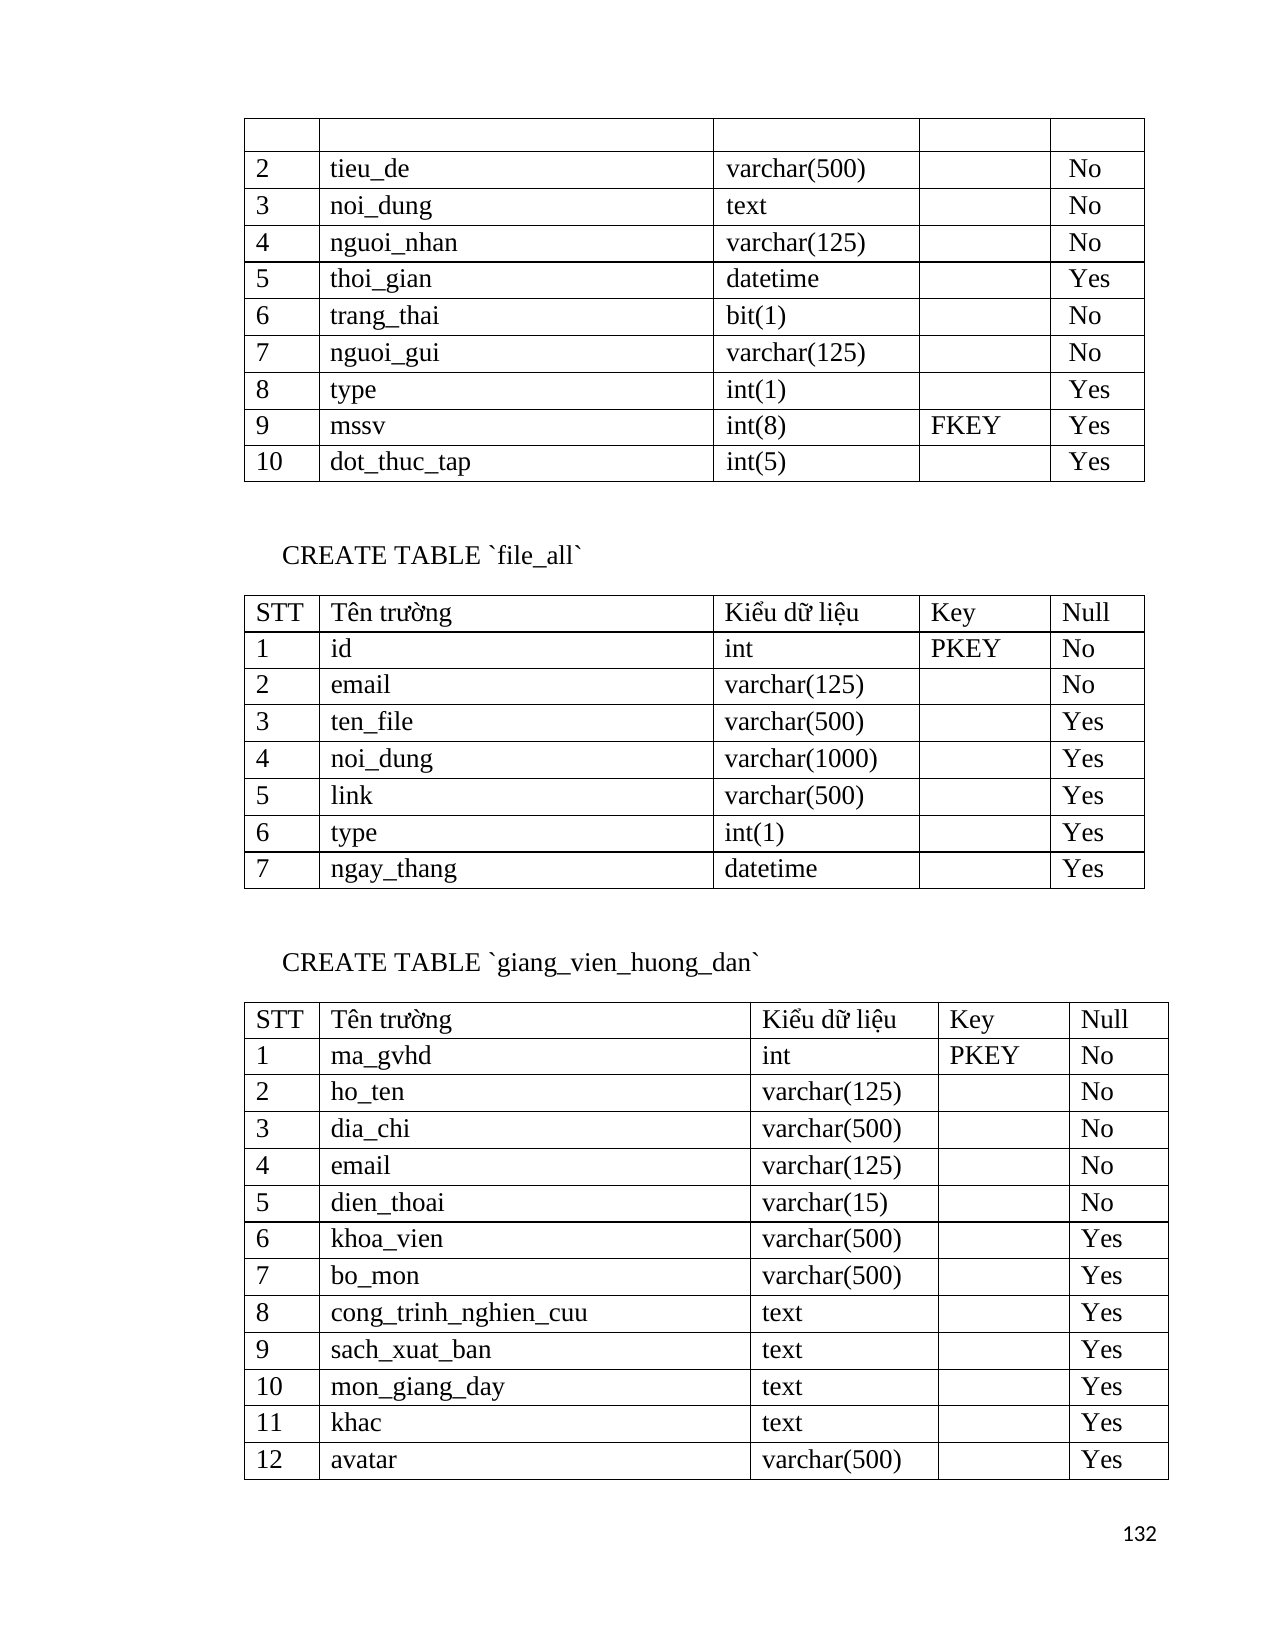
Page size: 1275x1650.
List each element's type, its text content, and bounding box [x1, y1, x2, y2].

table_cell 4 [245, 1149, 319, 1185]
table_cell 2 [245, 669, 319, 704]
table_cell [939, 1149, 1069, 1185]
table_cell int(1) [714, 373, 919, 408]
table_cell PKEY [939, 1039, 1069, 1074]
table_cell varchar(15) [751, 1186, 938, 1221]
table_cell No [1070, 1186, 1168, 1221]
table_cell mon_giang_day [320, 1370, 750, 1405]
table_header STT [245, 1003, 319, 1038]
table_cell dot_thuc_tap [320, 446, 713, 481]
table_cell [920, 152, 1050, 188]
table_cell Yes [1051, 410, 1144, 444]
table_cell Yes [1070, 1259, 1168, 1295]
table_cell [920, 669, 1050, 704]
table_cell [939, 1406, 1069, 1442]
table_cell [920, 779, 1050, 814]
table_cell Yes [1070, 1443, 1168, 1479]
table_cell [920, 336, 1050, 372]
table_cell mssv [320, 410, 713, 444]
table_cell No [1051, 669, 1144, 704]
table_cell Yes [1051, 742, 1144, 778]
table_cell bit(1) [714, 299, 919, 335]
table_header Tên trường [320, 1003, 750, 1038]
table_cell [939, 1112, 1069, 1148]
table_cell link [320, 779, 713, 814]
table_cell Yes [1051, 853, 1144, 888]
table_cell [920, 299, 1050, 335]
table_cell 6 [245, 816, 319, 851]
table_cell Yes [1051, 816, 1144, 851]
table_cell 2 [245, 1075, 319, 1111]
table_cell 6 [245, 299, 319, 335]
table_cell varchar(1000) [714, 742, 919, 778]
table_header Null [1070, 1003, 1168, 1038]
table_cell int [714, 633, 919, 667]
table_cell varchar(500) [714, 152, 919, 188]
table_cell varchar(125) [714, 226, 919, 261]
table_header Kiểu dữ liệu [751, 1003, 938, 1038]
table_cell 5 [245, 263, 319, 298]
table_cell No [1051, 119, 1144, 151]
table_cell No [1070, 1075, 1168, 1111]
table_cell int(8) [714, 410, 919, 444]
table_cell varchar(500) [751, 1259, 938, 1295]
table_cell 2 [245, 152, 319, 188]
table_cell ma_gvhd [320, 1039, 750, 1074]
table_cell int(5) [714, 446, 919, 481]
table_cell Yes [1070, 1223, 1168, 1258]
table_cell dia_chi [320, 1112, 750, 1148]
table_cell [920, 853, 1050, 888]
table_cell 1 [245, 1039, 319, 1074]
table_cell 7 [245, 336, 319, 372]
table_cell nguoi_gui [320, 336, 713, 372]
table_cell varchar(500) [714, 779, 919, 814]
table_cell Yes [1070, 1296, 1168, 1332]
table_cell text [751, 1333, 938, 1368]
table_cell PKEY [920, 119, 1050, 151]
table_cell [920, 263, 1050, 298]
table_cell nguoi_nhan [320, 226, 713, 261]
table_cell No [1070, 1149, 1168, 1185]
table_cell 5 [245, 1186, 319, 1221]
table_cell 4 [245, 226, 319, 261]
table_cell noi_dung [320, 189, 713, 224]
table_cell 10 [245, 446, 319, 481]
table_cell dien_thoai [320, 1186, 750, 1221]
table_cell khoa_vien [320, 1223, 750, 1258]
table_cell 3 [245, 189, 319, 224]
table_cell No [1070, 1039, 1168, 1074]
table_header Key [920, 596, 1050, 631]
table_cell [939, 1370, 1069, 1405]
table_cell FKEY [920, 410, 1050, 444]
table_cell ten_file [320, 705, 713, 741]
table_cell int(1) [714, 816, 919, 851]
table_cell avatar [320, 1443, 750, 1479]
table_cell int [714, 119, 919, 151]
table_cell 3 [245, 1112, 319, 1148]
table_cell text [751, 1296, 938, 1332]
table_cell 6 [245, 1223, 319, 1258]
table_cell varchar(500) [751, 1443, 938, 1479]
table_cell Yes [1070, 1333, 1168, 1368]
table_cell type [320, 816, 713, 851]
table_cell tieu_de [320, 152, 713, 188]
table_cell No [1051, 152, 1144, 188]
table_cell cong_trinh_nghien_cuu [320, 1296, 750, 1332]
table_cell No [1051, 633, 1144, 667]
table_cell [920, 189, 1050, 224]
table_cell 5 [245, 779, 319, 814]
table_cell 7 [245, 1259, 319, 1295]
table_cell PKEY [920, 633, 1050, 667]
table_cell int [751, 1039, 938, 1074]
table_cell ho_ten [320, 1075, 750, 1111]
table_cell Yes [1051, 446, 1144, 481]
table_cell varchar(125) [714, 336, 919, 372]
table_header Tên trường [320, 596, 713, 631]
table_header Key [939, 1003, 1069, 1038]
table_cell 1 [245, 119, 319, 151]
table_cell bo_mon [320, 1259, 750, 1295]
table_header Null [1051, 596, 1144, 631]
table_cell [920, 226, 1050, 261]
table_cell 11 [245, 1406, 319, 1442]
table_cell Yes [1070, 1406, 1168, 1442]
table_cell email [320, 669, 713, 704]
table_cell email [320, 1149, 750, 1185]
table_cell [939, 1443, 1069, 1479]
table_cell [939, 1296, 1069, 1332]
table_cell [939, 1223, 1069, 1258]
table_cell 9 [245, 1333, 319, 1368]
table_cell varchar(500) [751, 1223, 938, 1258]
table_cell Yes [1051, 263, 1144, 298]
table_cell sach_xuat_ban [320, 1333, 750, 1368]
table_cell varchar(125) [714, 669, 919, 704]
table_cell 7 [245, 853, 319, 888]
table_cell datetime [714, 853, 919, 888]
table_cell No [1051, 299, 1144, 335]
table_cell 9 [245, 410, 319, 444]
table_cell text [751, 1370, 938, 1405]
table_cell varchar(125) [751, 1075, 938, 1111]
table_cell No [1070, 1112, 1168, 1148]
table_cell varchar(500) [751, 1112, 938, 1148]
table_cell ngay_thang [320, 853, 713, 888]
table_cell [939, 1333, 1069, 1368]
table_cell [920, 705, 1050, 741]
table_cell text [751, 1406, 938, 1442]
table_cell varchar(500) [714, 705, 919, 741]
text CREATE TABLE `file_all` [207, 539, 1157, 570]
table_cell text [714, 189, 919, 224]
table_cell khac [320, 1406, 750, 1442]
text CREATE TABLE `giang_vien_huong_dan` [207, 946, 1157, 977]
table_cell [920, 446, 1050, 481]
table_cell Yes [1051, 705, 1144, 741]
table_cell Yes [1070, 1370, 1168, 1405]
table_cell No [1051, 189, 1144, 224]
table_header Kiểu dữ liệu [714, 596, 919, 631]
table_cell [920, 742, 1050, 778]
table_cell Yes [1051, 373, 1144, 408]
table_cell No [1051, 226, 1144, 261]
table_cell 10 [245, 1370, 319, 1405]
table_cell Yes [1051, 779, 1144, 814]
table_cell [939, 1186, 1069, 1221]
table_cell datetime [714, 263, 919, 298]
table_cell noi_dung [320, 742, 713, 778]
table_cell 8 [245, 373, 319, 408]
table_cell 1 [245, 633, 319, 667]
table_cell varchar(125) [751, 1149, 938, 1185]
table_cell 3 [245, 705, 319, 741]
table_cell No [1051, 336, 1144, 372]
table_cell [920, 816, 1050, 851]
table_cell thoi_gian [320, 263, 713, 298]
table_cell [920, 373, 1050, 408]
table_cell 4 [245, 742, 319, 778]
table_cell [939, 1259, 1069, 1295]
table_header STT [245, 596, 319, 631]
table_cell id [320, 119, 713, 151]
table_cell [939, 1075, 1069, 1111]
table_cell trang_thai [320, 299, 713, 335]
table_cell 8 [245, 1296, 319, 1332]
table_cell type [320, 373, 713, 408]
table_cell id [320, 633, 713, 667]
table_cell 12 [245, 1443, 319, 1479]
